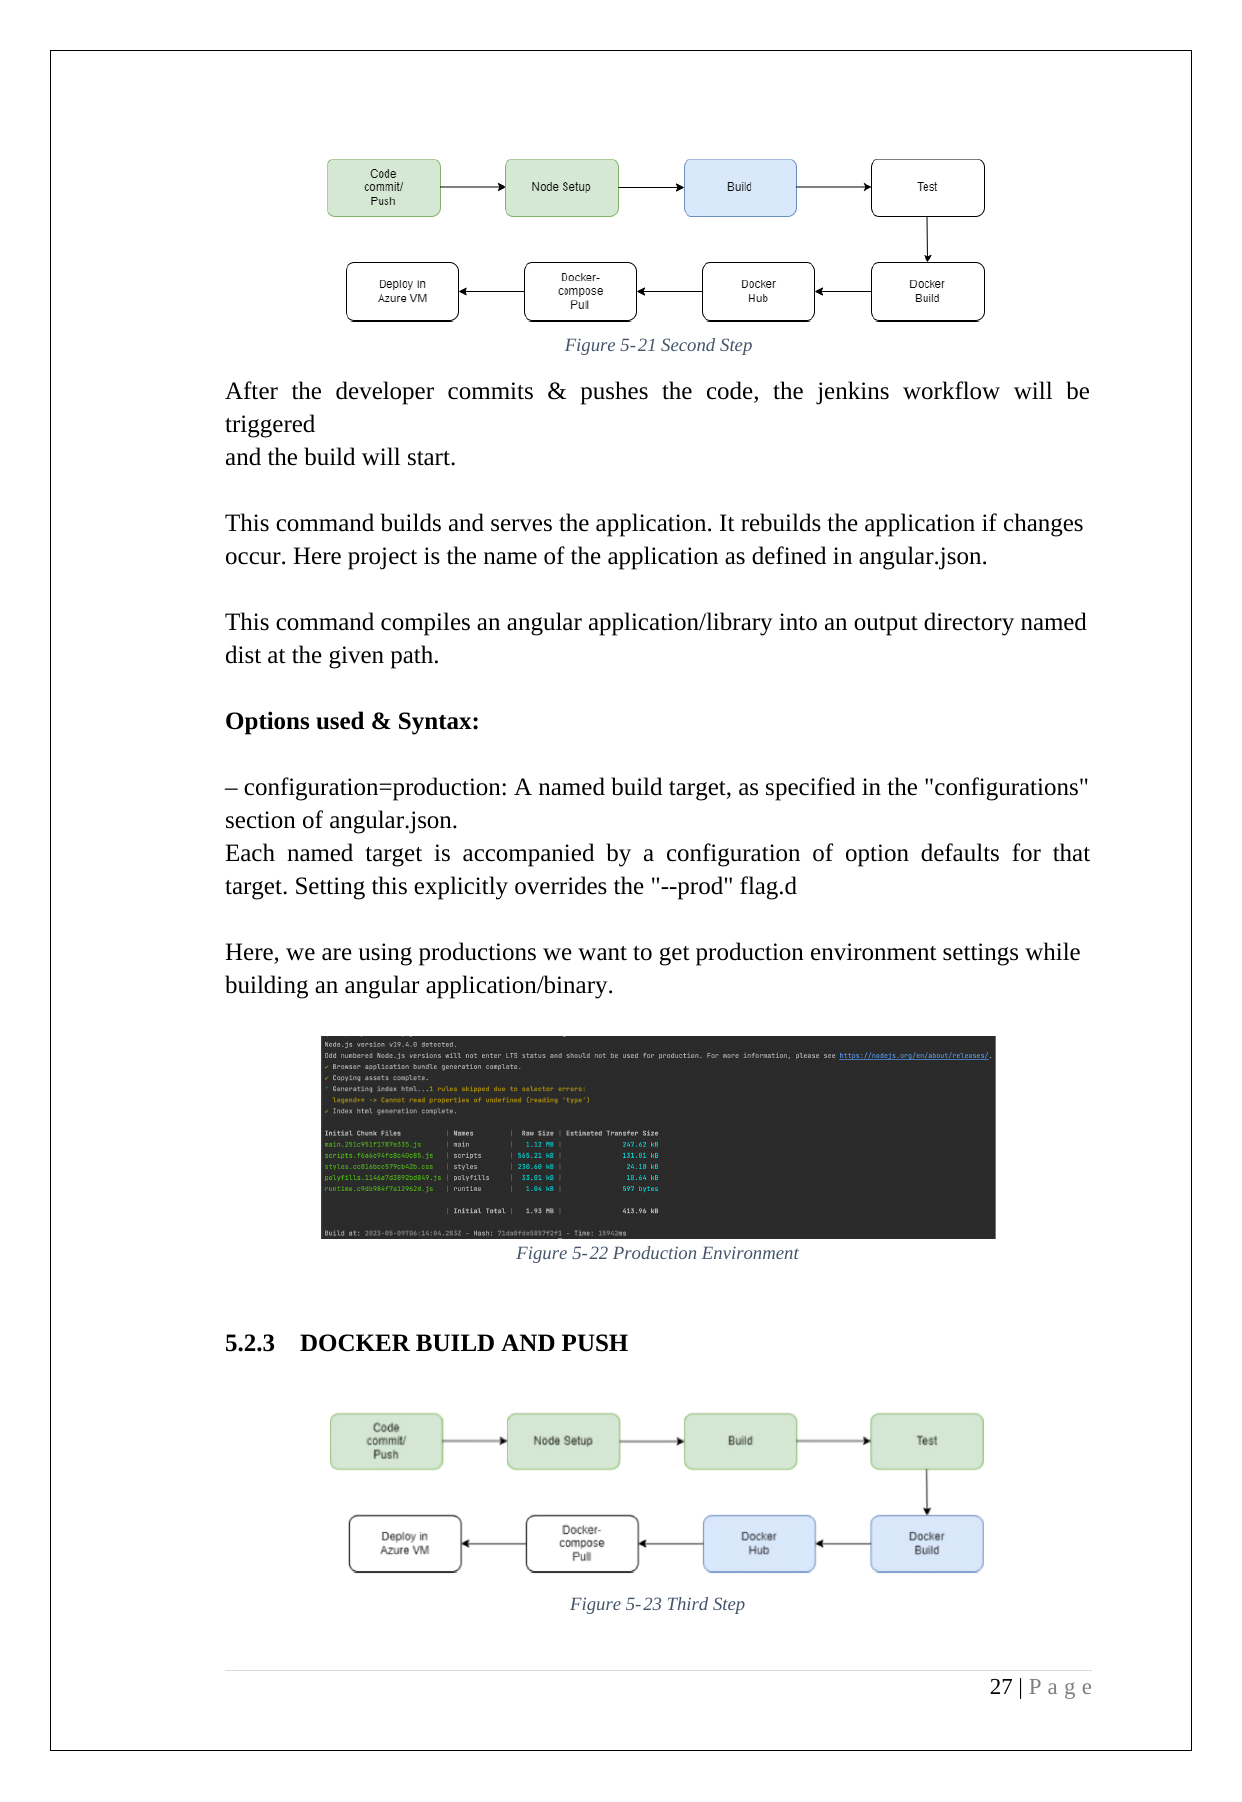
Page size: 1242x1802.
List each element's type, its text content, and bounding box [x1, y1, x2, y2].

text Here, we are using productions we want to get production environment settings while [225, 937, 1092, 966]
subtitle DOCKER BUILD AND PUSH [225, 1328, 1092, 1357]
picture [320, 150, 996, 334]
text building an angular application/binary. [225, 971, 1092, 999]
text – configuration=production: A named build target, as specified in the "configurations" [225, 772, 1092, 801]
text and the build will start. [225, 442, 1092, 471]
picture [320, 1400, 996, 1593]
text This command builds and serves the application. It rebuilds the application if changes [225, 508, 1092, 537]
text Each named target is accompanied by a configuration of option defaults for that target. Setting this explicitly overrides the "--prod" flag.d [225, 838, 1092, 900]
text After the developer commits & pushes the code, the jenkins workflow will be triggered [225, 376, 1092, 438]
text section of angular.json. [225, 805, 1092, 834]
text occur. Here project is the name of the application as defined in angular.json. [225, 541, 1092, 570]
text This command compiles an angular application/library into an output directory named [225, 607, 1092, 636]
text Options used & Syntax: [225, 706, 1092, 735]
text dist at the given path. [225, 640, 1092, 669]
